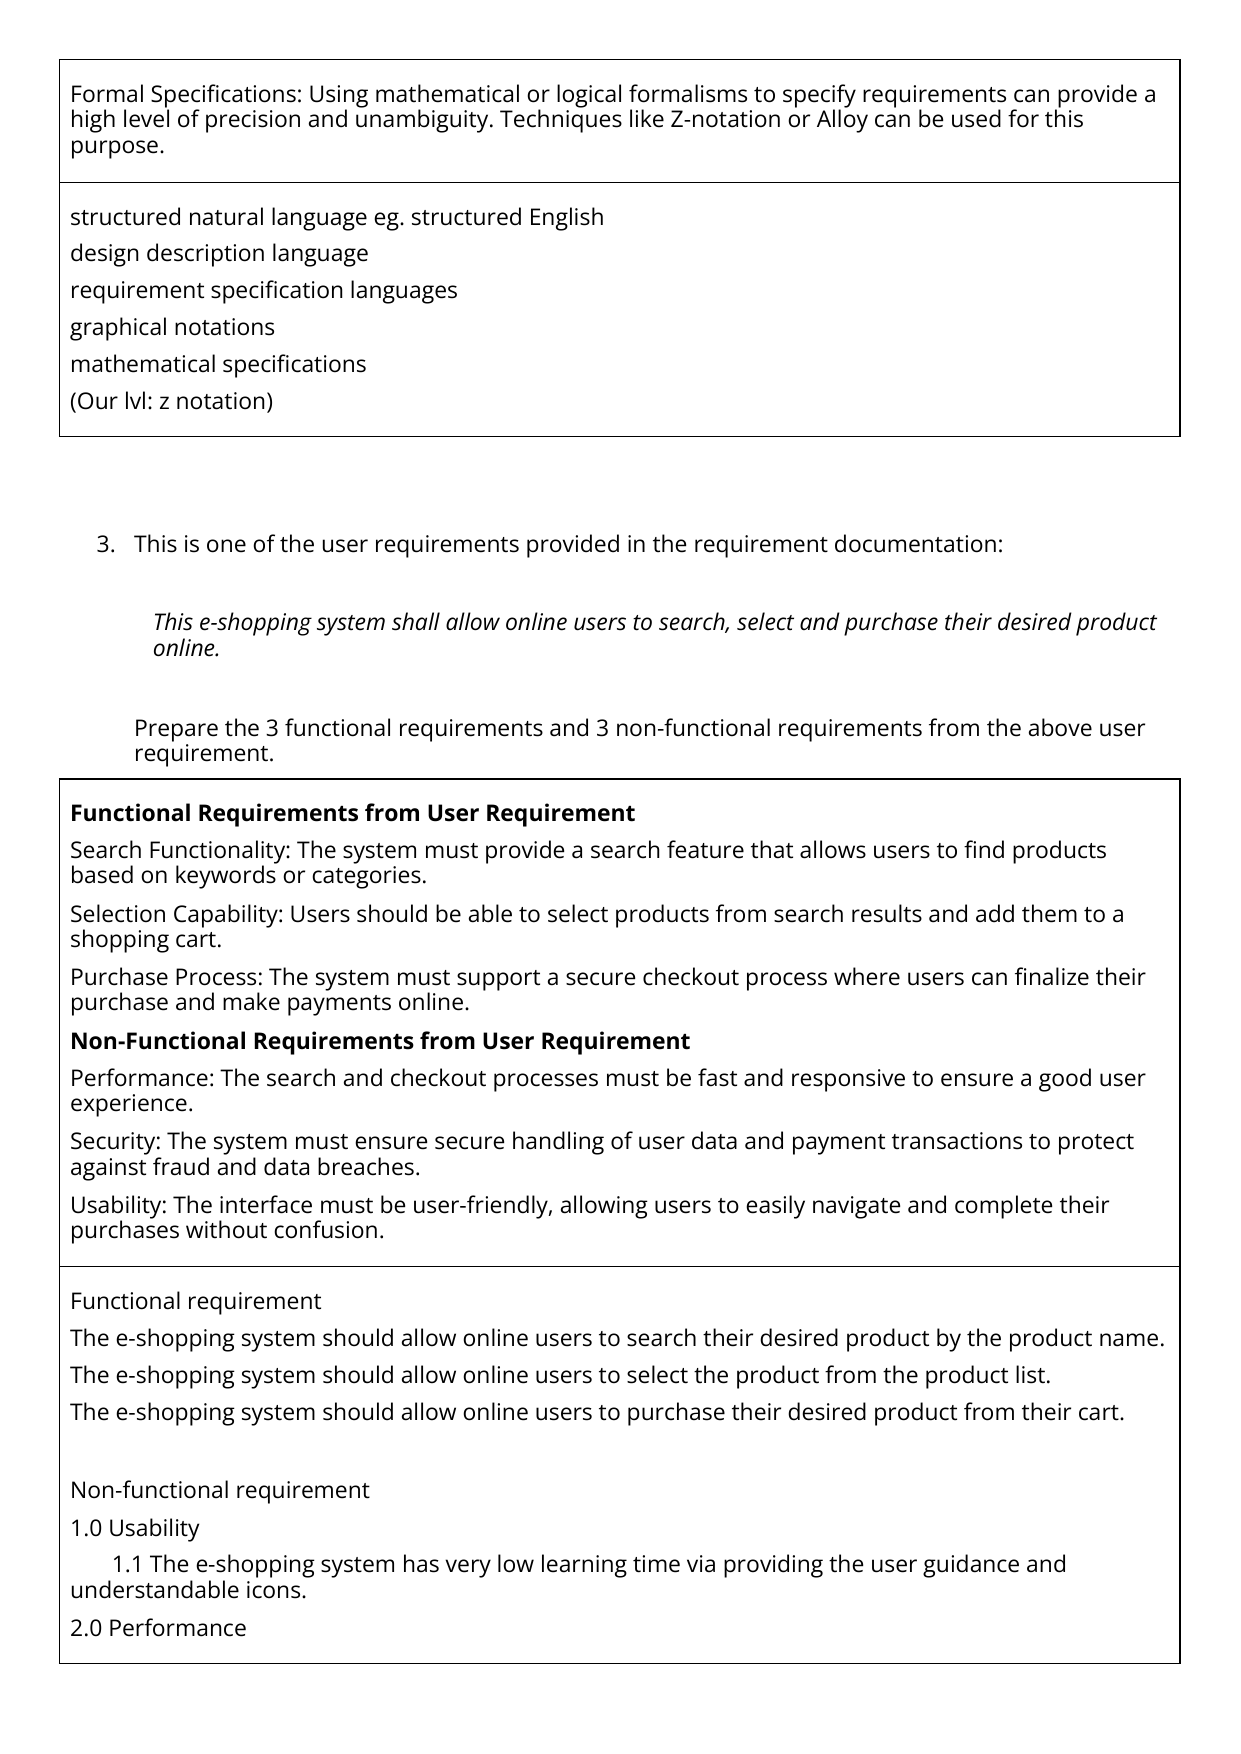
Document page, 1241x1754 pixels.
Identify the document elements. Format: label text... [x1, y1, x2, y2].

list This is one of the user requirements provided in the requirement documentation: [96, 531, 1181, 557]
table_header Functional Requirements from User Requirement Search Functionality: The system must provide a search feature that allows users to find products based on keywords or categories. Selection Capability: Users should be able to select products from search results and add them to a shopping cart. Purchase Process: The system must support a secure checkout process where users can finalize their purchase and make payments online. Non-Functional Requirements from User Requirement Performance: The search and checkout processes must be fast and responsive to ensure a good user experience. Security: The system must ensure secure handling of user data and payment transactions to protect against fraud and data breaches. Usability: The interface must be user-friendly, allowing users to easily navigate and complete their purchases without confusion. [60, 780, 1179, 1266]
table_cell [60, 1267, 1179, 1663]
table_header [60, 60, 1179, 182]
text Prepare the 3 functional requirements and 3 non-functional requirements from the above user requirement. [134, 715, 1181, 768]
table_cell structured natural language eg. structured English design description language requirement specification languages graphical notations mathematical specifications (Our lvl: z notation) [60, 183, 1179, 436]
text This e-shopping system shall allow online users to search, select and purchase their desired product online. [153, 609, 1181, 663]
